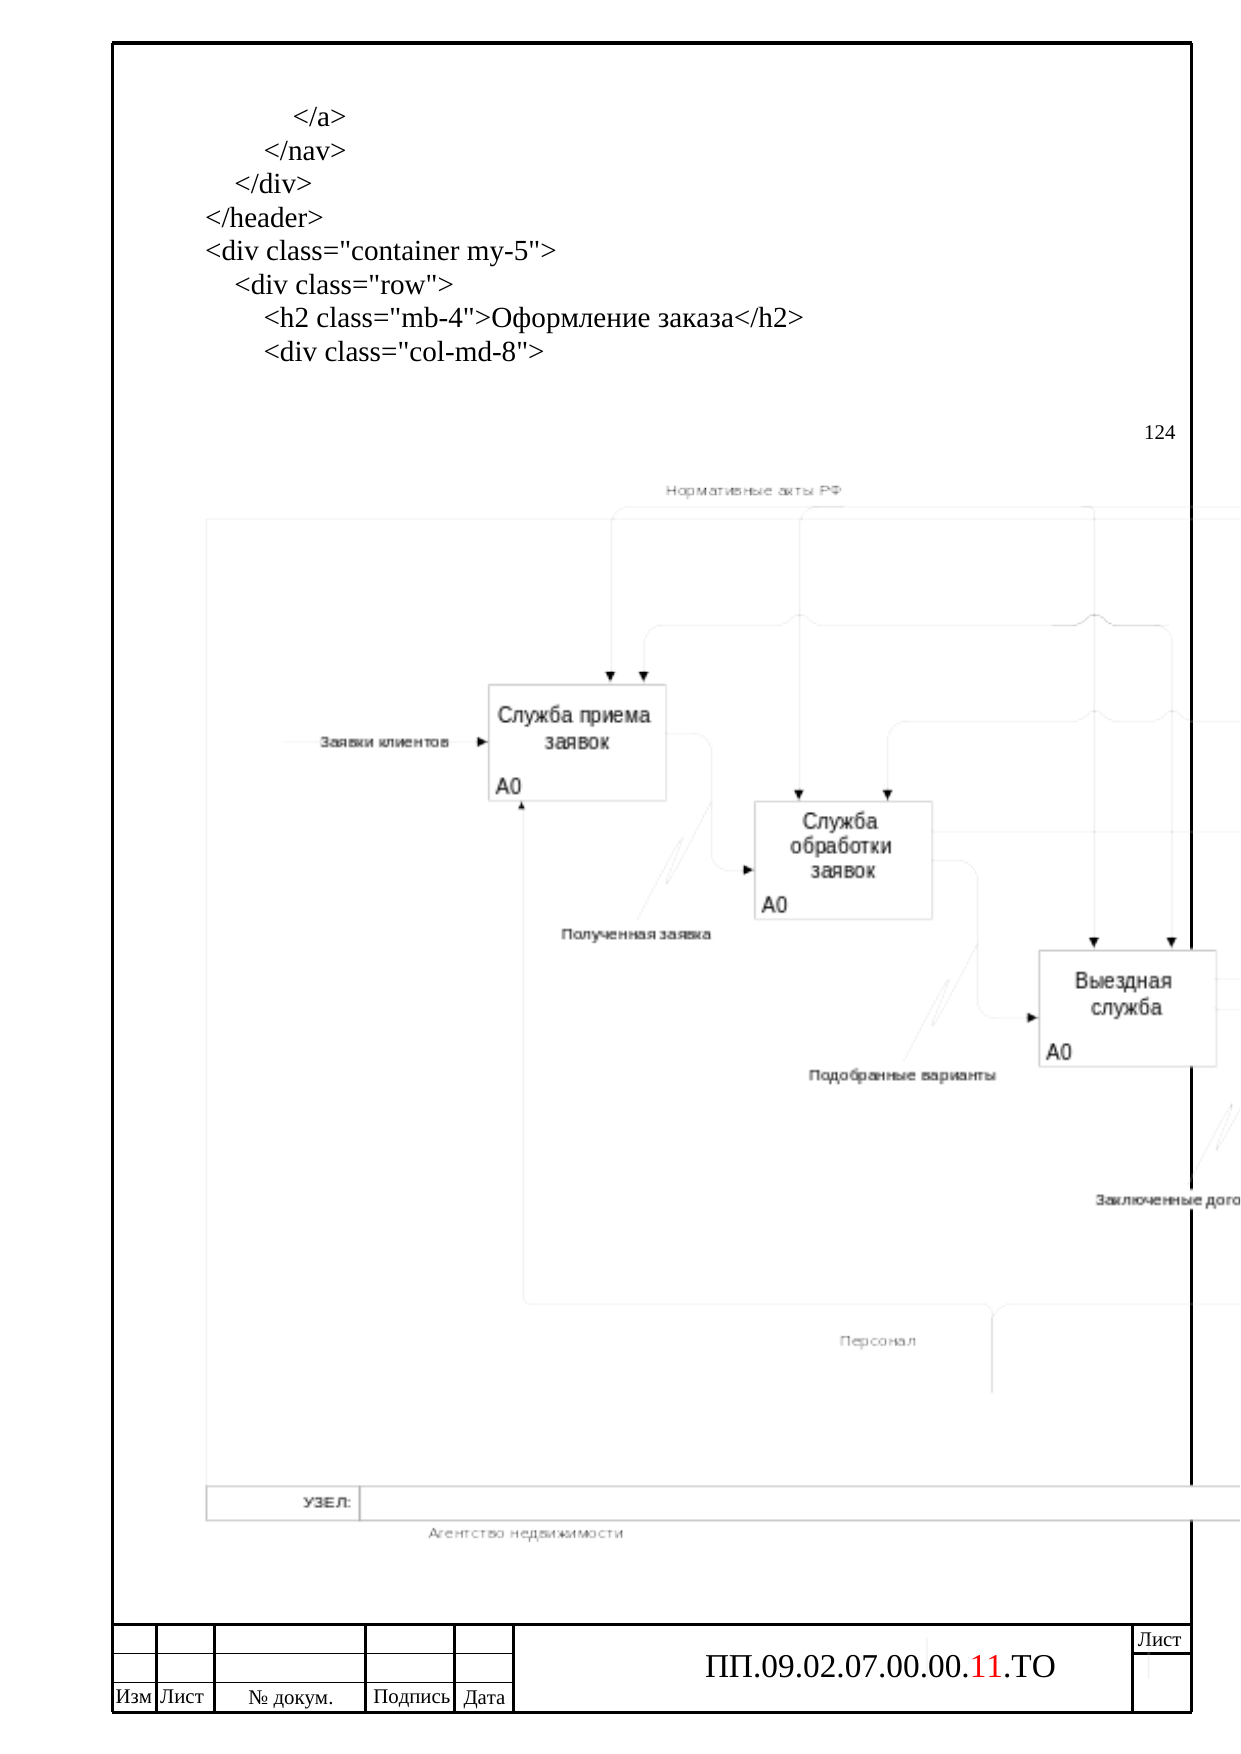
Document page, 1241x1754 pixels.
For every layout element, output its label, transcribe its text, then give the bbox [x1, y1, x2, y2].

text <div class="container my-5"> [130, 233, 1175, 267]
text </div> [130, 166, 1175, 200]
text </a> [130, 99, 1175, 133]
text <h2 class="mb-4">Оформление заказа</h2> [130, 300, 1175, 334]
text </header> [130, 200, 1175, 233]
text </nav> [130, 133, 1175, 166]
text <div class="col-md-8"> [130, 334, 1175, 367]
text <div class="row"> [130, 267, 1175, 300]
